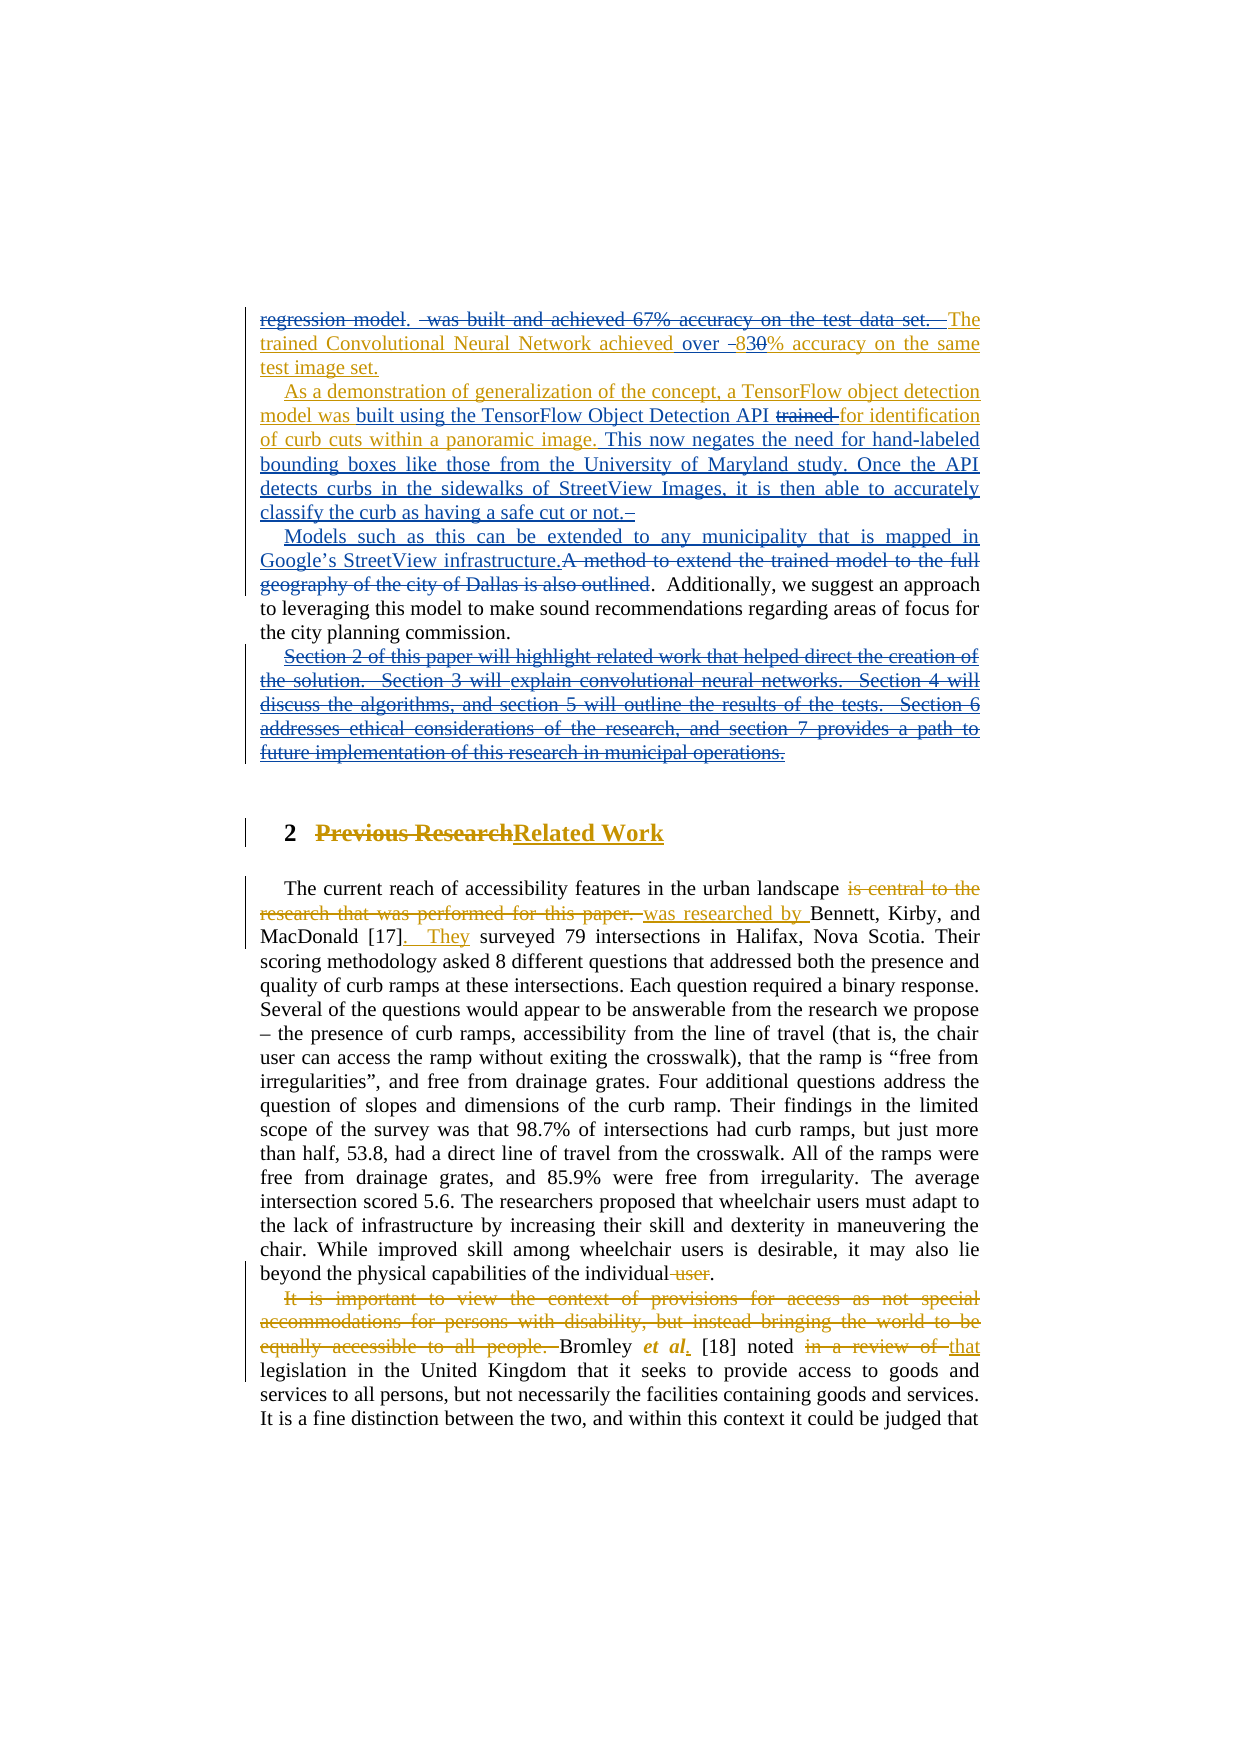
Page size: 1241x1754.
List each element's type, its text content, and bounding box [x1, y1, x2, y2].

text . Additionally, we suggest an approach to leveraging this model to make sound recommendations regarding areas of focus for the city planning commission. [260, 524, 980, 644]
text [260, 1324, 980, 1430]
text The current reach of accessibility features in the urban landscape Bennett, Kirby, and MacDonald [17] surveyed 79 intersections in Halifax, Nova Scotia. Their scoring methodology asked 8 different questions that addressed both the presence and quality of curb ramps at these intersections. Each question required a binary response. Several of the questions would appear to be answerable from the research we propose – the presence of curb ramps, accessibility from the line of travel (that is, the chair user can access the ramp without exiting the crosswalk), that the ramp is “free from irregularities”, and free from drainage grates. Four additional questions address the question of slopes and dimensions of the curb ramp. Their findings in the limited scope of the survey was that 98.7% of intersections had curb ramps, but just more than half, 53.8, had a direct line of travel from the crosswalk. All of the ramps were free from drainage grates, and 85.9% were free from irregularity. The average intersection scored 5.6. The researchers proposed that wheelchair users must adapt to the lack of infrastructure by increasing their skill and dexterity in maneuvering the chair. While improved skill among wheelchair users is desirable, it may also lie beyond the physical capabilities of the individual. [260, 876, 980, 1285]
subtitle 2 [260, 818, 980, 847]
